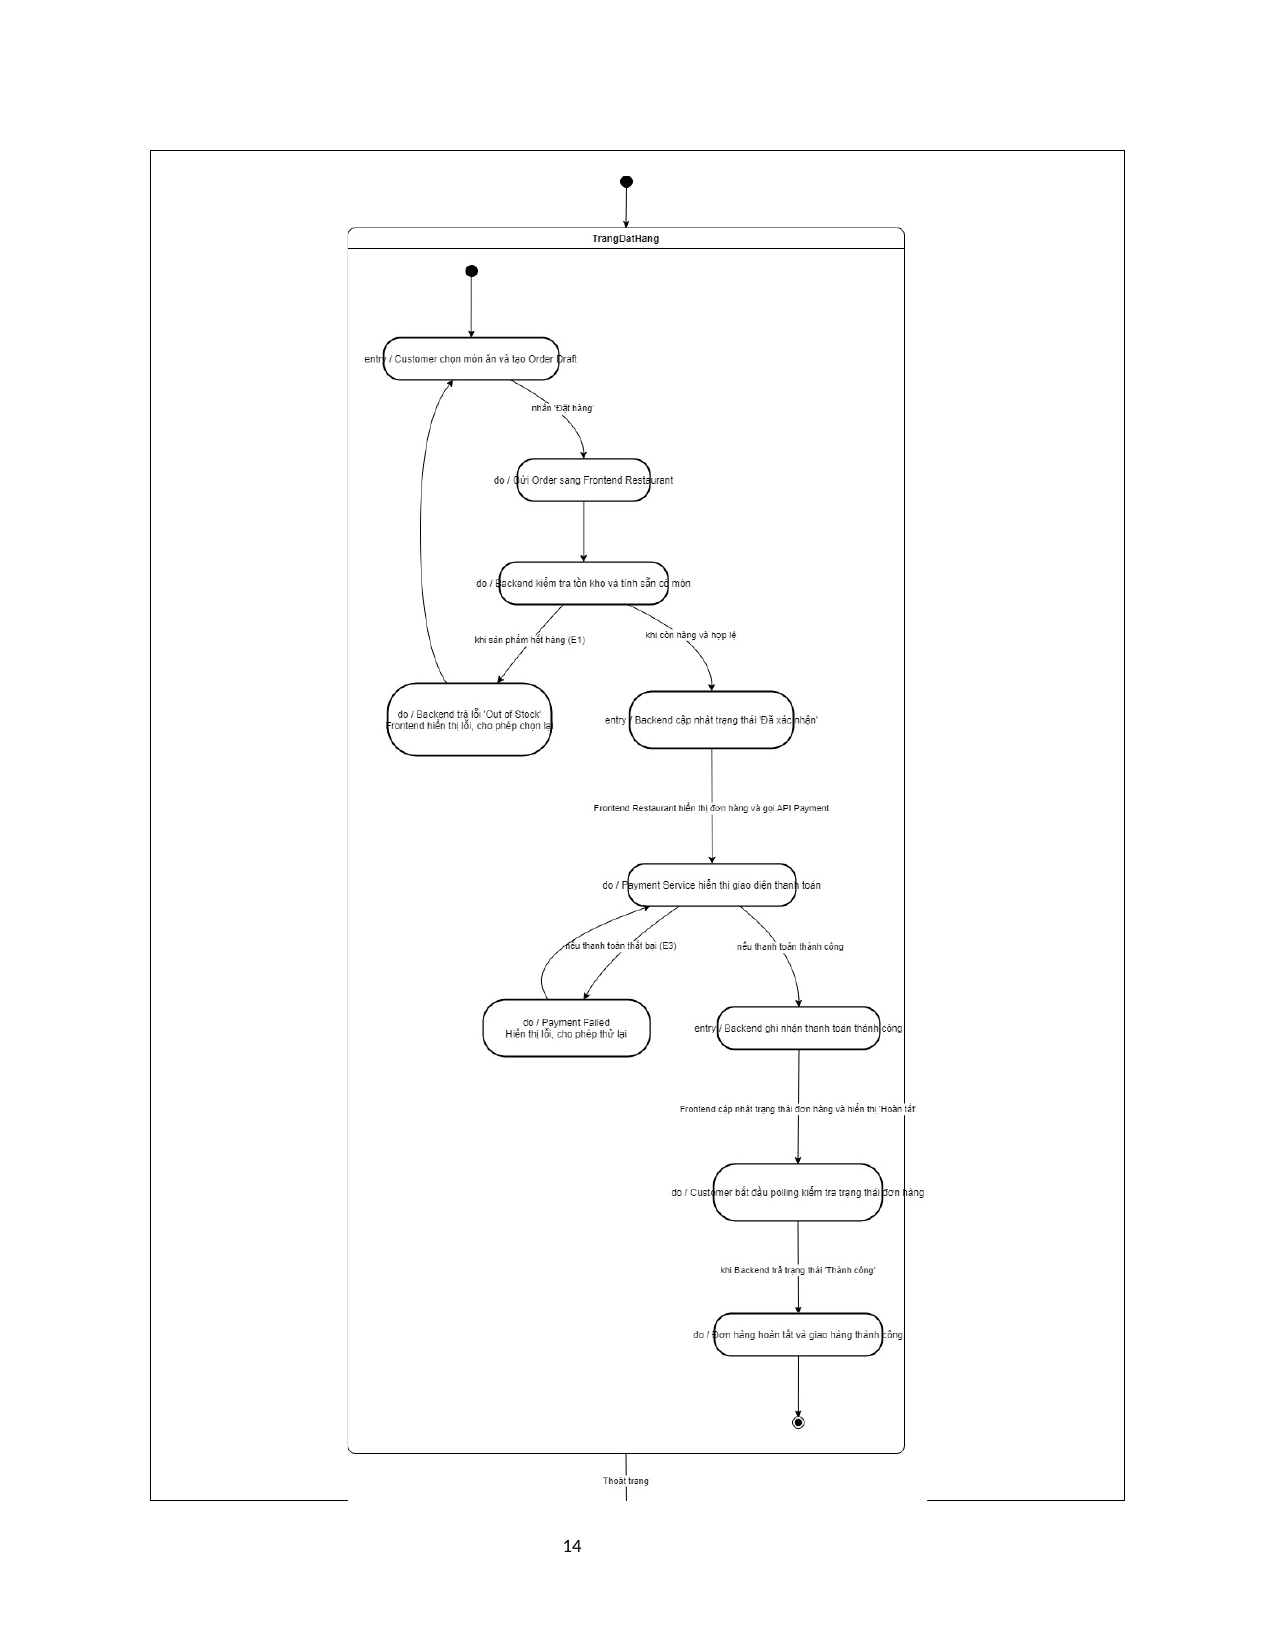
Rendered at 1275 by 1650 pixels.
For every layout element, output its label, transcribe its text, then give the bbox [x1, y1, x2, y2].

table_cell State Diagram: [151, 151, 1124, 1500]
picture [347, 176, 928, 1501]
